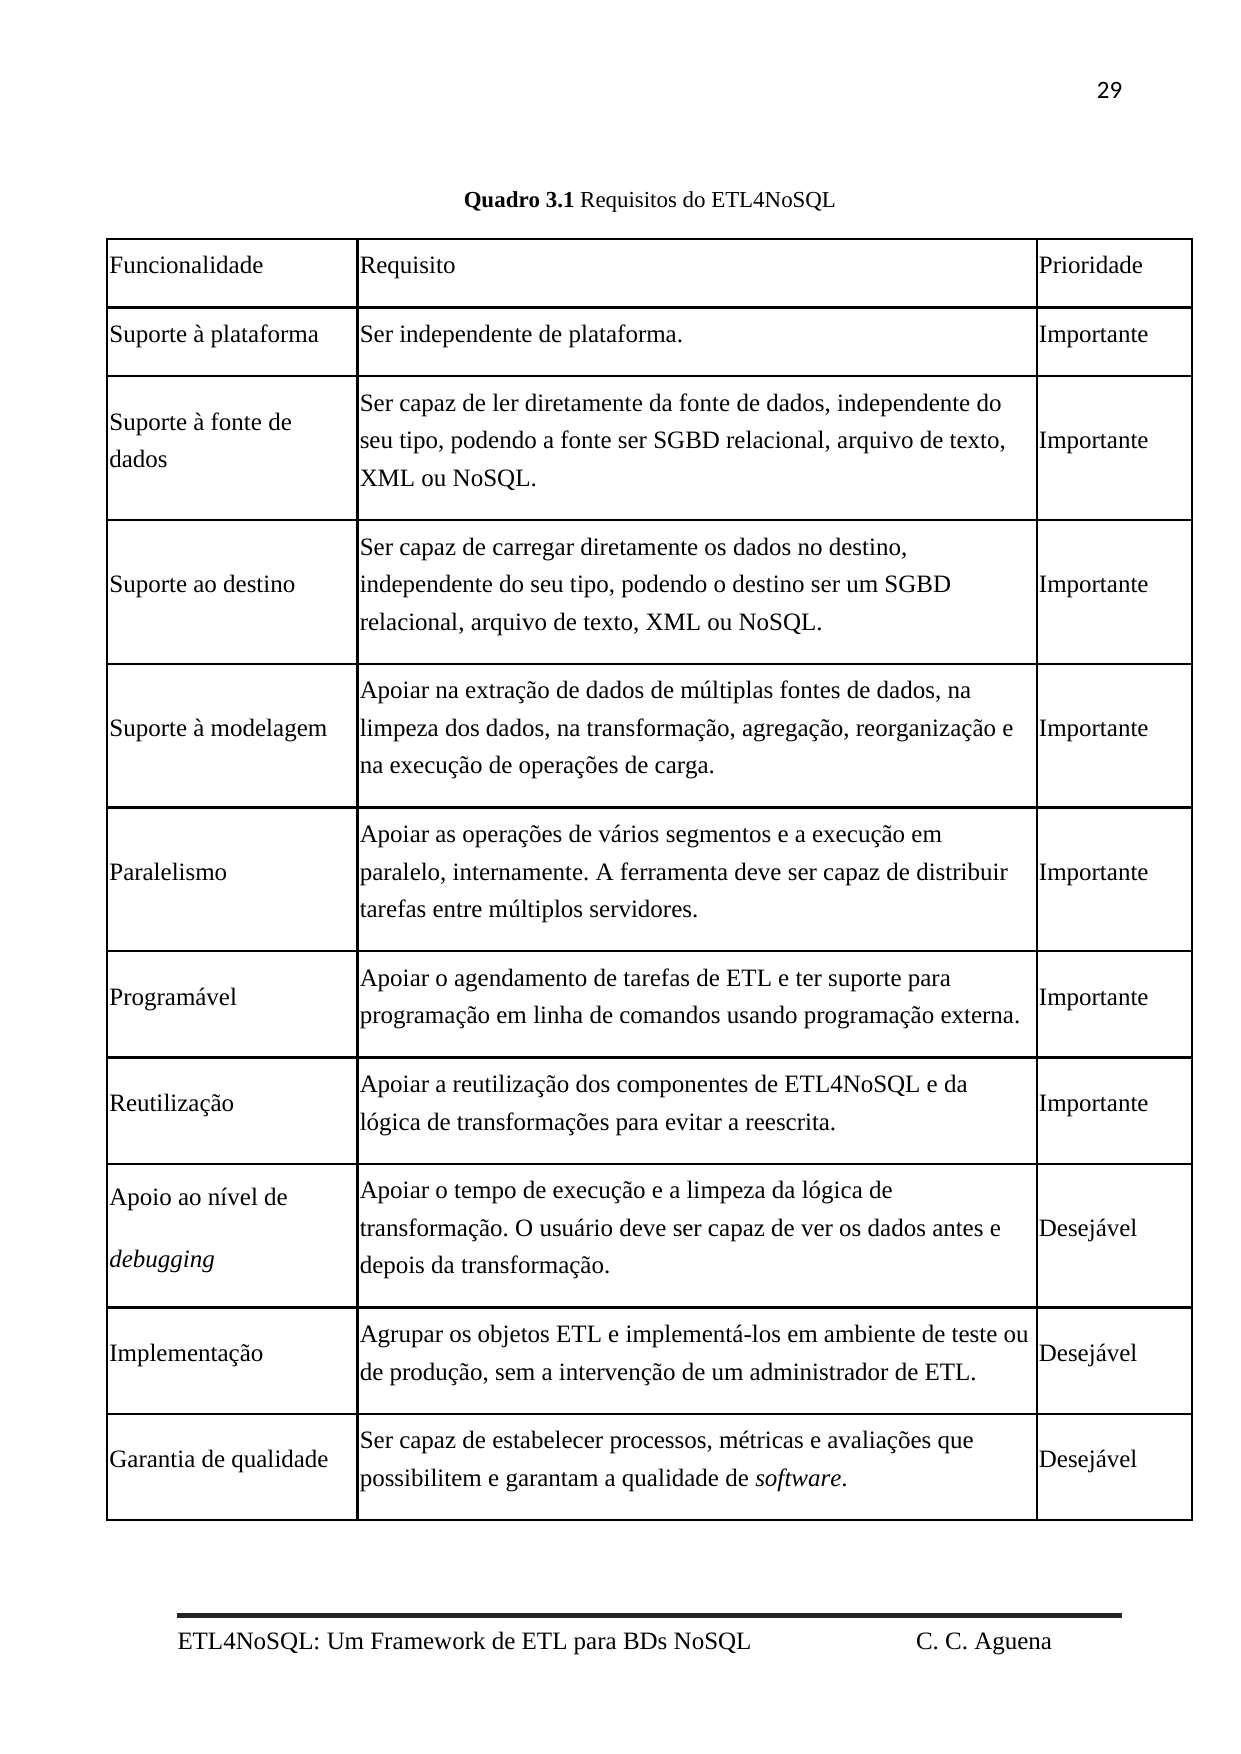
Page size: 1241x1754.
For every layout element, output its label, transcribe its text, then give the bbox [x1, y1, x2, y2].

table_cell Apoiar o agendamento de tarefas de ETL e ter suporte para programação em linha de comandos usando programação externa. [359, 952, 1036, 1056]
table_cell Suporte à modelagem [108, 665, 356, 806]
table_cell Reutilização [108, 1059, 356, 1163]
table_header Requisito [359, 240, 1036, 306]
table_cell Ser independente de plataforma. [359, 309, 1036, 375]
table_cell Paralelismo [108, 809, 356, 950]
table_cell Importante [1038, 809, 1191, 950]
table_cell Suporte à fonte de dados [108, 377, 356, 519]
table_cell Suporte à plataforma [108, 309, 356, 375]
table_cell Importante [1038, 952, 1191, 1056]
table_header Funcionalidade [108, 240, 356, 306]
table_cell Ser capaz de carregar diretamente os dados no destino, independente do seu tipo, podendo o destino ser um SGBD relacional, arquivo de texto, XML ou NoSQL. [359, 521, 1036, 663]
table_cell Programável [108, 952, 356, 1056]
table_cell Garantia de qualidade [108, 1415, 356, 1519]
table_cell Apoiar as operações de vários segmentos e a execução em paralelo, internamente. A ferramenta deve ser capaz de distribuir tarefas entre múltiplos servidores. [359, 809, 1036, 950]
table_cell Apoiar na extração de dados de múltiplas fontes de dados, na limpeza dos dados, na transformação, agregação, reorganização e na execução de operações de carga. [359, 665, 1036, 806]
table_header Prioridade [1038, 240, 1191, 306]
text Quadro 3.1 Requisitos do ETL4NoSQL [177, 177, 1122, 213]
table_cell Apoiar o tempo de execução e a limpeza da lógica de transformação. O usuário deve ser capaz de ver os dados antes e depois da transformação. [359, 1165, 1036, 1306]
table_cell Importante [1038, 1059, 1191, 1163]
table_cell Agrupar os objetos ETL e implementá-los em ambiente de teste ou de produção, sem a intervenção de um administrador de ETL. [359, 1309, 1036, 1413]
table_cell Importante [1038, 377, 1191, 519]
table_cell Importante [1038, 521, 1191, 663]
table_cell Implementação [108, 1309, 356, 1413]
table_cell Desejável [1038, 1415, 1191, 1519]
table_cell Apoio ao nível de debugging [108, 1165, 356, 1306]
table_cell Desejável [1038, 1165, 1191, 1306]
table_cell Desejável [1038, 1309, 1191, 1413]
table_cell Importante [1038, 309, 1191, 375]
table_cell Suporte ao destino [108, 521, 356, 663]
table_cell Apoiar a reutilização dos componentes de ETL4NoSQL e da lógica de transformações para evitar a reescrita. [359, 1059, 1036, 1163]
table_cell Importante [1038, 665, 1191, 806]
table_cell Ser capaz de estabelecer processos, métricas e avaliações que possibilitem e garantam a qualidade de software. [359, 1415, 1036, 1519]
table_cell Ser capaz de ler diretamente da fonte de dados, independente do seu tipo, podendo a fonte ser SGBD relacional, arquivo de texto, XML ou NoSQL. [359, 377, 1036, 519]
